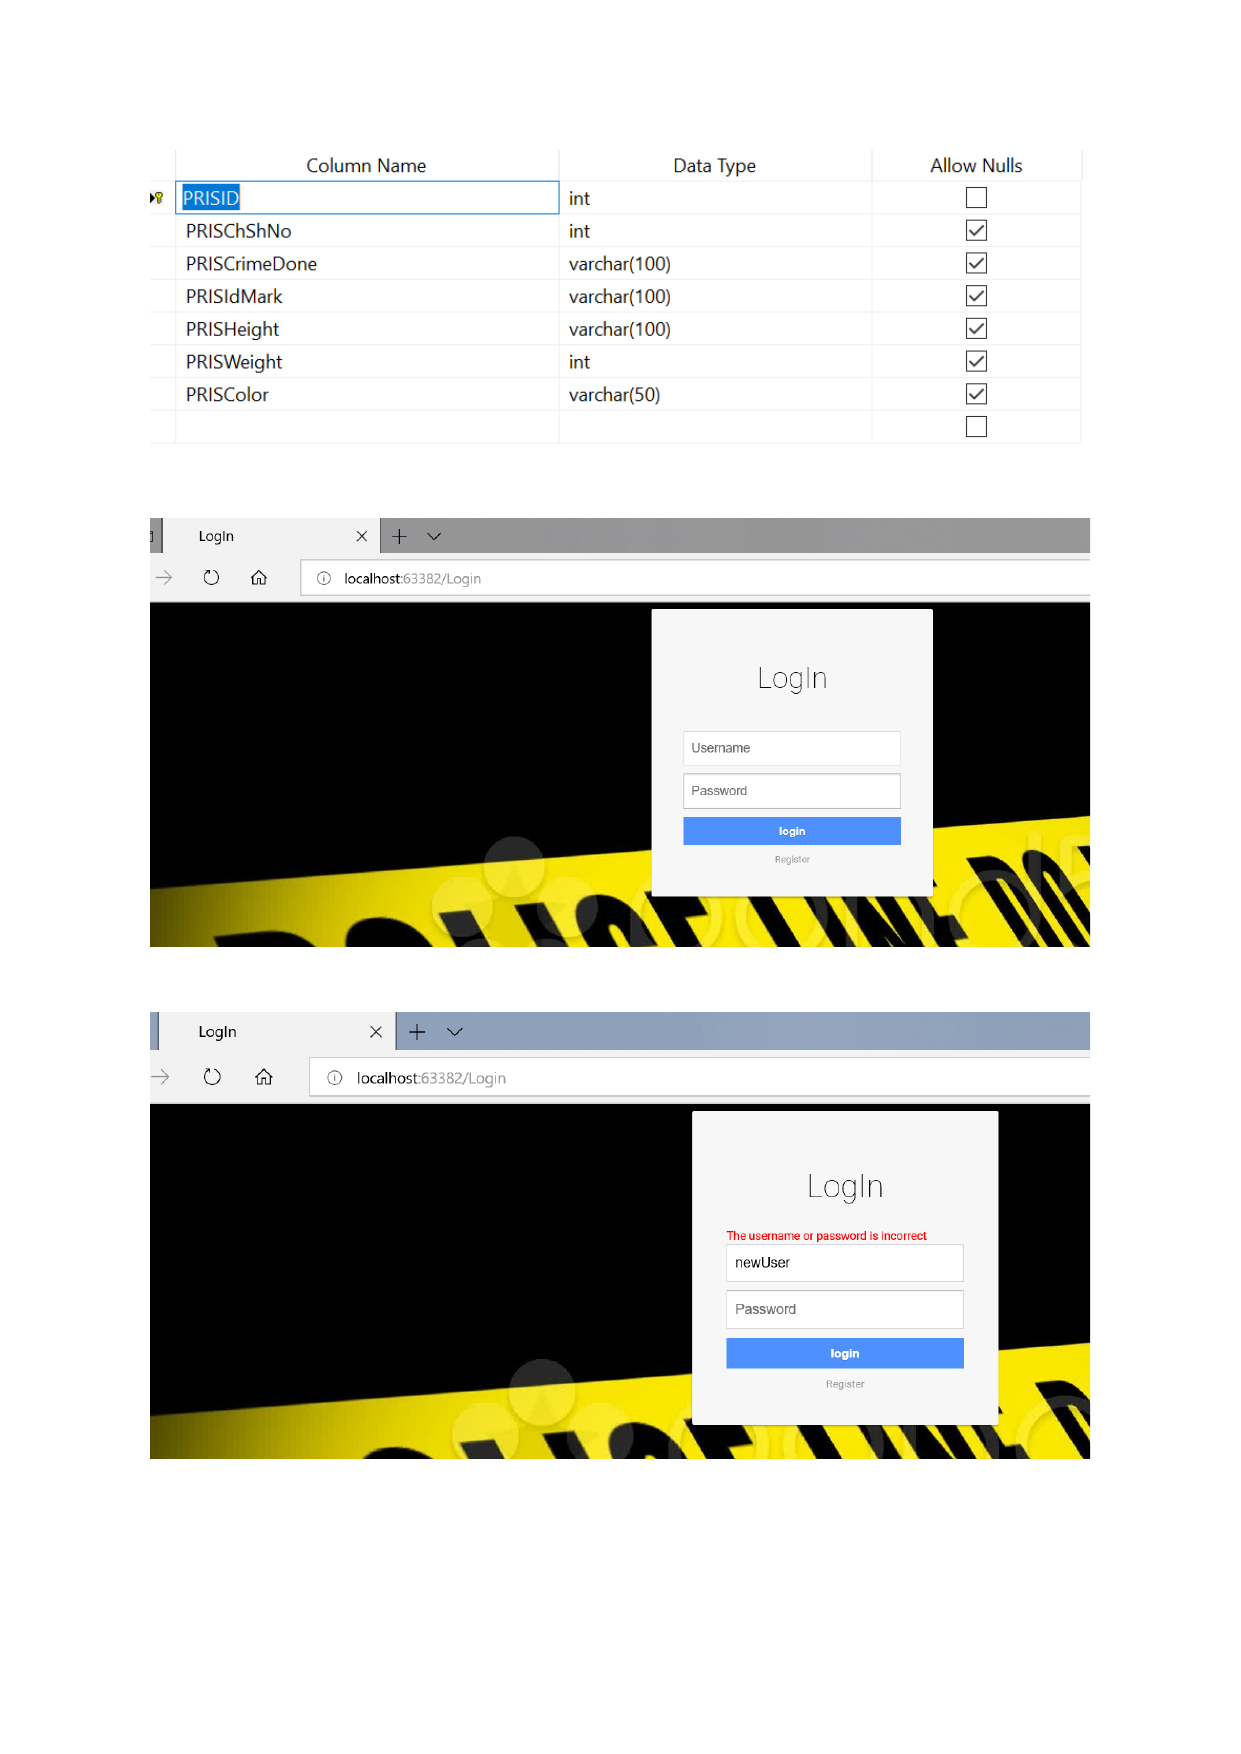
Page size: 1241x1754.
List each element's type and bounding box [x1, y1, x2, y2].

picture [150, 518, 1091, 947]
picture [150, 1012, 1091, 1459]
picture [150, 150, 1091, 454]
